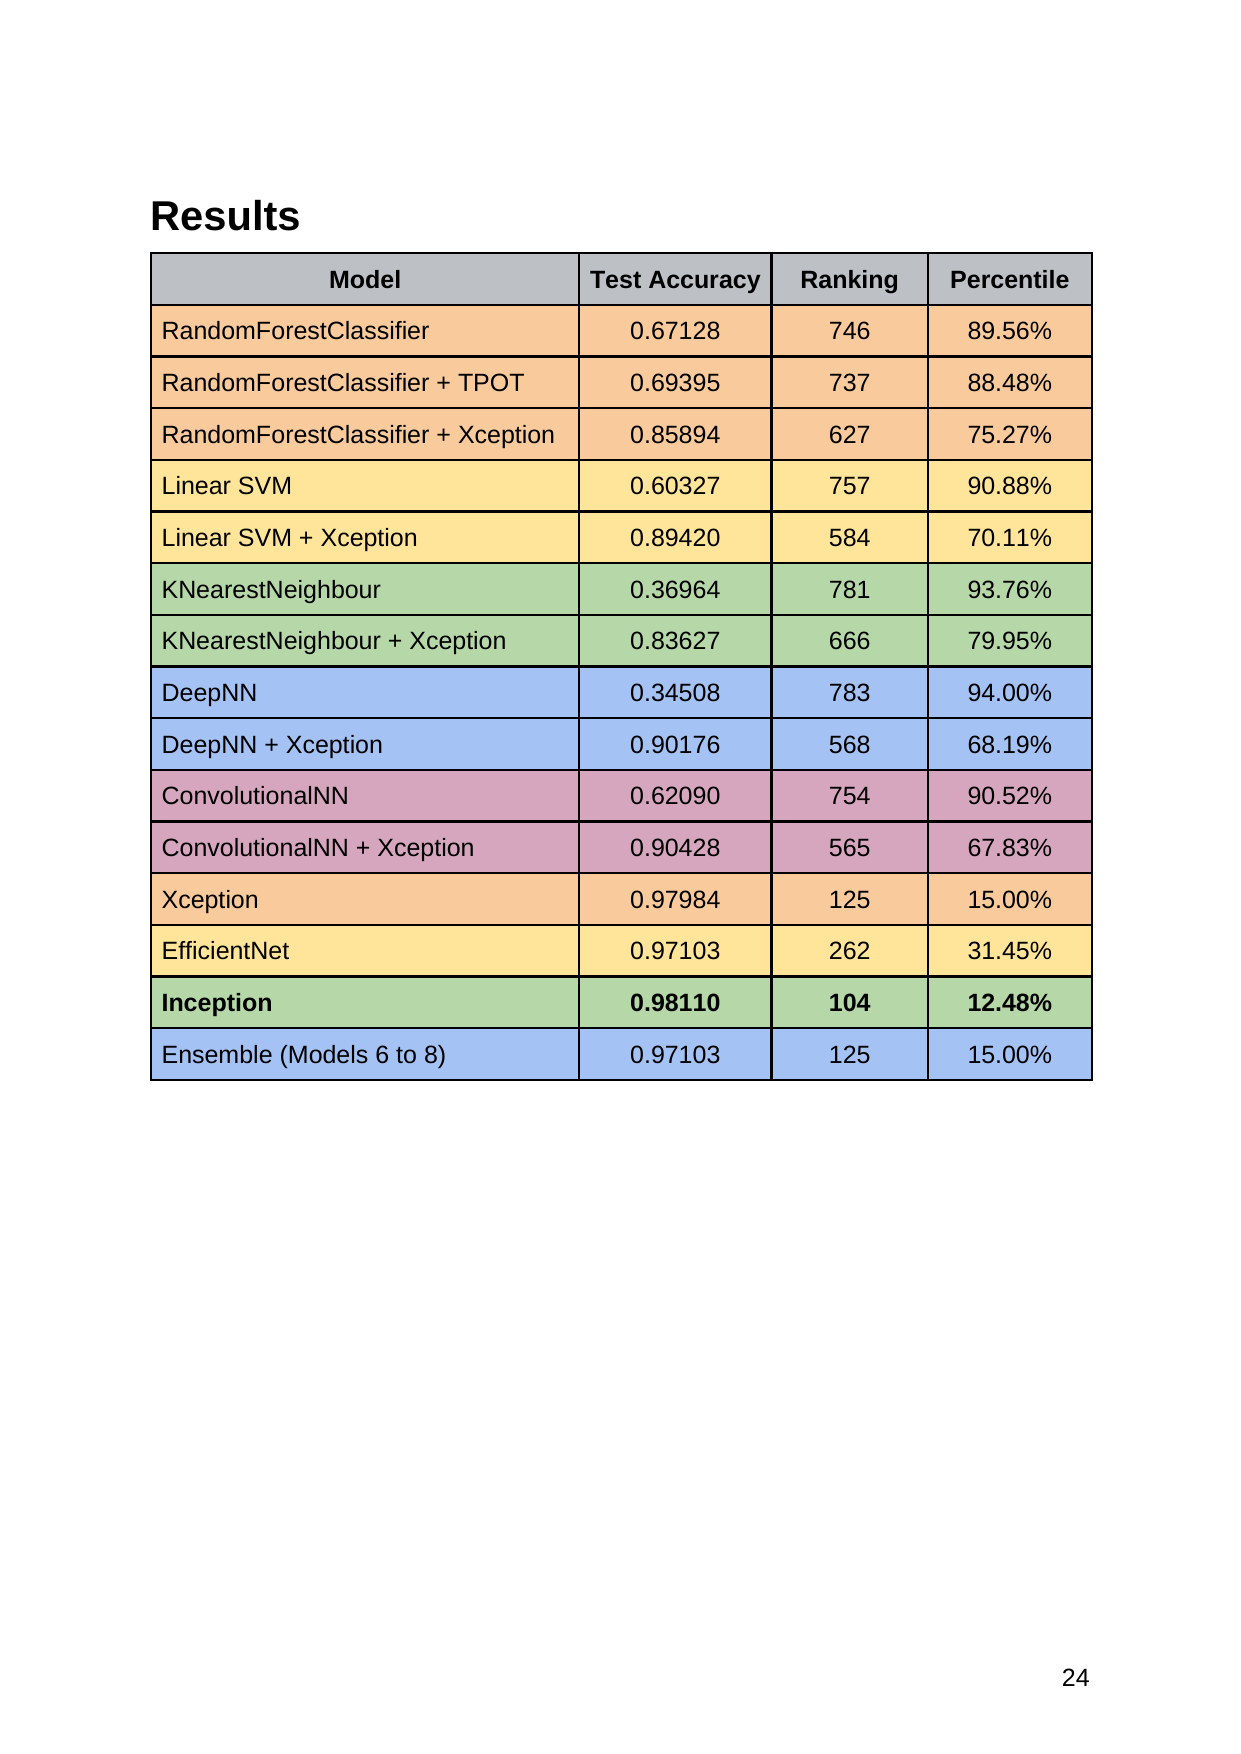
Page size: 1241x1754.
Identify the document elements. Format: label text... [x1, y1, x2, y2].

table_cell 746 [773, 306, 927, 355]
table_cell 262 [773, 926, 927, 975]
table_cell 31.45% [929, 926, 1091, 975]
table_cell 568 [773, 719, 927, 769]
table_cell Linear SVM [152, 461, 578, 510]
table_header Test Accuracy [580, 254, 770, 304]
table_cell 627 [773, 409, 927, 459]
table_cell 0.67128 [580, 306, 770, 355]
table_cell 0.69395 [580, 358, 770, 407]
table_cell 0.60327 [580, 461, 770, 510]
table_cell 0.34508 [580, 668, 770, 717]
table_cell ConvolutionalNN [152, 771, 578, 820]
table_cell 584 [773, 513, 927, 562]
table_cell 93.76% [929, 564, 1091, 614]
table_cell 94.00% [929, 668, 1091, 717]
table_cell 0.85894 [580, 409, 770, 459]
table_cell 754 [773, 771, 927, 820]
table_cell 783 [773, 668, 927, 717]
table_cell 89.56% [929, 306, 1091, 355]
table_cell Xception [152, 874, 578, 924]
table_cell 67.83% [929, 823, 1091, 872]
table_cell 737 [773, 358, 927, 407]
table_cell 781 [773, 564, 927, 614]
table_cell 70.11% [929, 513, 1091, 562]
table_cell 0.90176 [580, 719, 770, 769]
table_cell 68.19% [929, 719, 1091, 769]
table_cell 15.00% [929, 1029, 1091, 1079]
table_cell 0.97984 [580, 874, 770, 924]
table_cell 666 [773, 616, 927, 665]
table_cell 0.90428 [580, 823, 770, 872]
table_cell 88.48% [929, 358, 1091, 407]
table_cell 0.36964 [580, 564, 770, 614]
table_cell DeepNN + Xception [152, 719, 578, 769]
table_cell 0.89420 [580, 513, 770, 562]
table_cell DeepNN [152, 668, 578, 717]
table_cell 0.62090 [580, 771, 770, 820]
subtitle Results [150, 192, 1090, 239]
table_cell 757 [773, 461, 927, 510]
table_cell 0.97103 [580, 1029, 770, 1079]
table_cell RandomForestClassifier [152, 306, 578, 355]
table_header Model [152, 254, 578, 304]
table_cell 125 [773, 1029, 927, 1079]
table_cell 90.88% [929, 461, 1091, 510]
table_cell RandomForestClassifier + Xception [152, 409, 578, 459]
table_cell EfficientNet [152, 926, 578, 975]
table_header Percentile [929, 254, 1091, 304]
table_cell Inception [152, 978, 578, 1027]
table_cell 565 [773, 823, 927, 872]
table_cell 125 [773, 874, 927, 924]
table_cell 104 [773, 978, 927, 1027]
table_cell 15.00% [929, 874, 1091, 924]
table_cell 0.83627 [580, 616, 770, 665]
table_cell 12.48% [929, 978, 1091, 1027]
table_header Ranking [773, 254, 927, 304]
table_cell 0.97103 [580, 926, 770, 975]
table_cell 75.27% [929, 409, 1091, 459]
table_cell Linear SVM + Xception [152, 513, 578, 562]
table_cell 90.52% [929, 771, 1091, 820]
table_cell 79.95% [929, 616, 1091, 665]
table_cell ConvolutionalNN + Xception [152, 823, 578, 872]
table_cell RandomForestClassifier + TPOT [152, 358, 578, 407]
table_cell Ensemble (Models 6 to 8) [152, 1029, 578, 1079]
table_cell KNearestNeighbour [152, 564, 578, 614]
table_cell 0.98110 [580, 978, 770, 1027]
table_cell KNearestNeighbour + Xception [152, 616, 578, 665]
